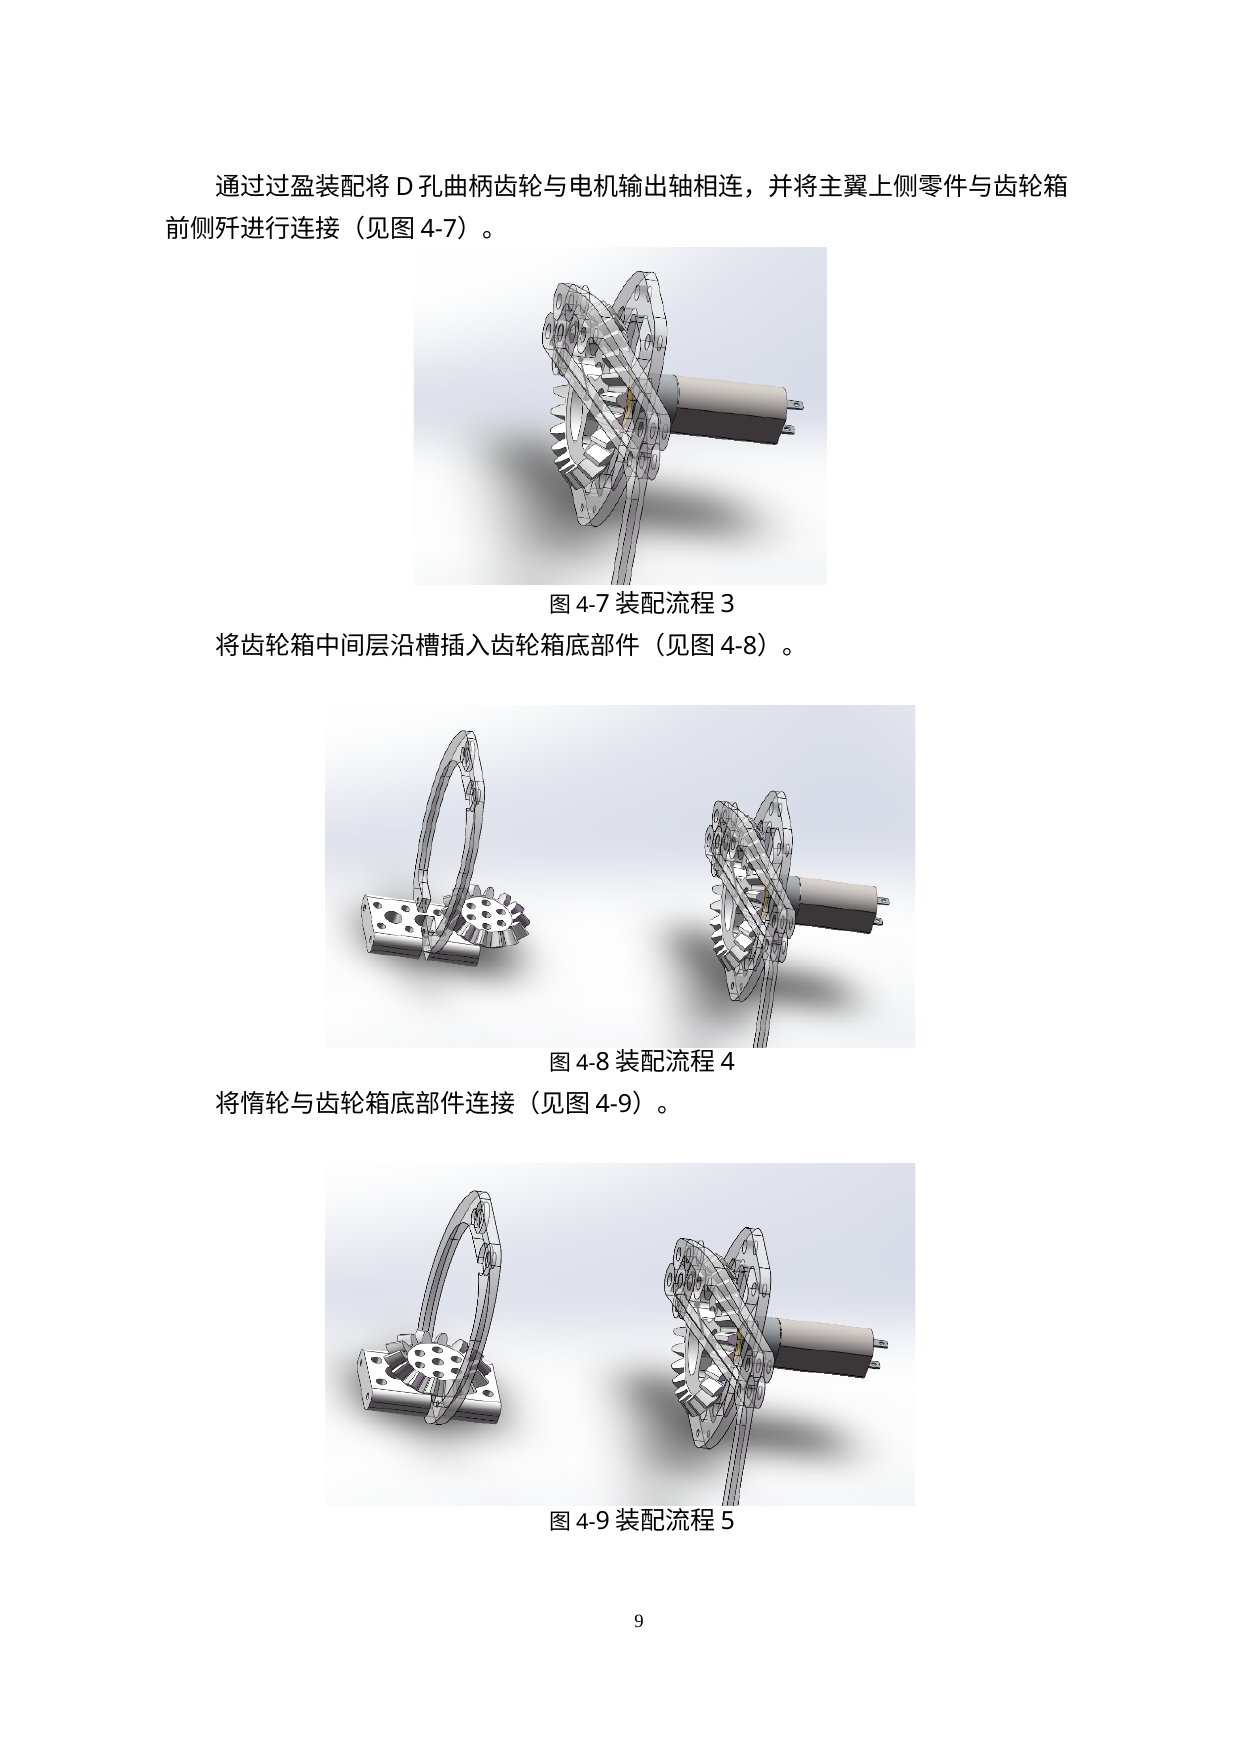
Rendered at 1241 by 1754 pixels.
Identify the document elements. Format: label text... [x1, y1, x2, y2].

text 图4-9 装配流程5 [165, 1496, 1075, 1537]
text 将惰轮与齿轮箱底部件连接（见图4-9）。 [165, 1079, 1075, 1121]
picture [413, 247, 827, 585]
picture [325, 1163, 916, 1506]
text 将齿轮箱中间层沿槽插入齿轮箱底部件（见图4-8）。 [165, 621, 1075, 662]
text 图4-8 装配流程4 [165, 1037, 1075, 1079]
picture [325, 705, 916, 1048]
text 图4-7 装配流程3 [165, 579, 1075, 621]
text 通过过盈装配将D孔曲柄齿轮与电机输出轴相连，并将主翼上侧零件与齿轮箱前侧歼进行连接（见图4-7）。 [165, 162, 1075, 246]
